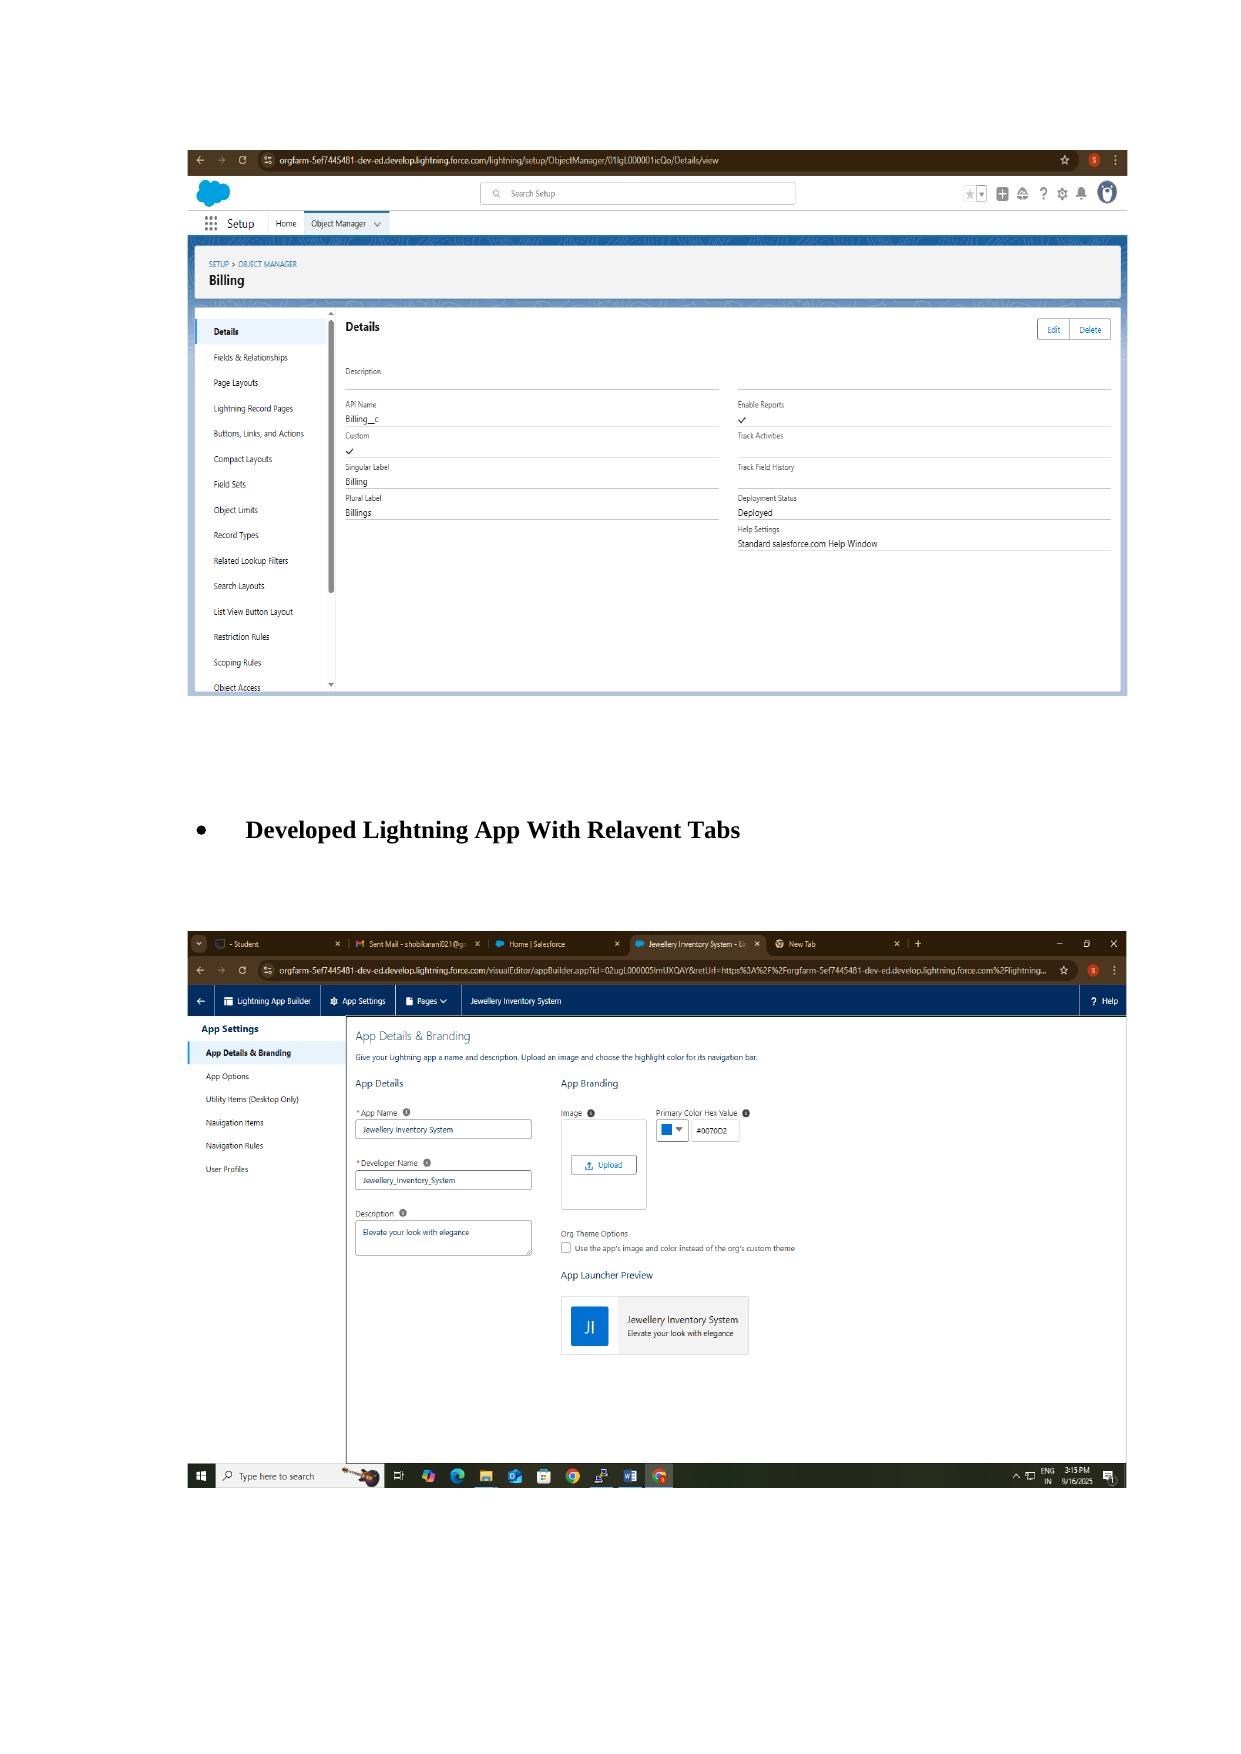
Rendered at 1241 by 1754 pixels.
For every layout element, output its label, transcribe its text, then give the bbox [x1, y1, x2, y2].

list Developed Lightning App With Relavent Tabs [197, 816, 1090, 844]
picture [187, 931, 1127, 1488]
picture [187, 150, 1128, 696]
